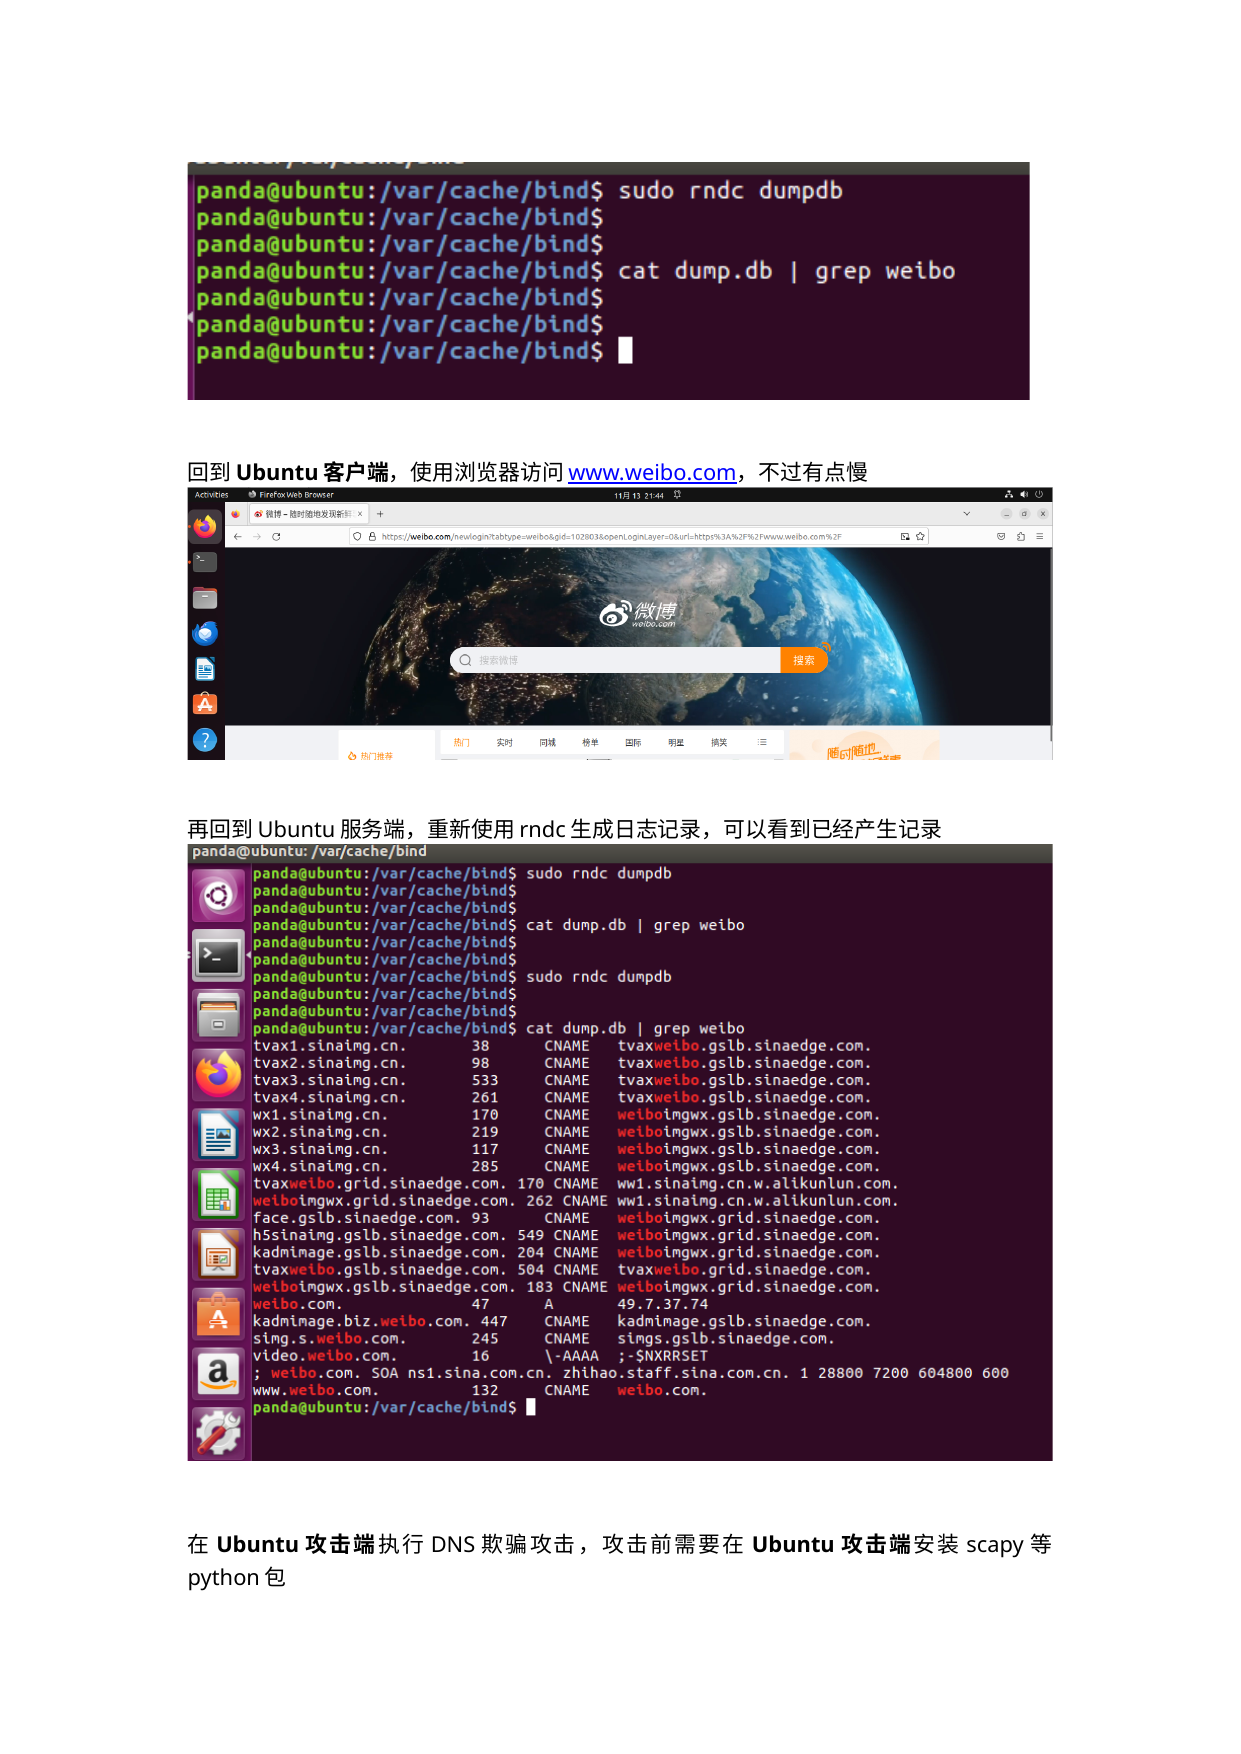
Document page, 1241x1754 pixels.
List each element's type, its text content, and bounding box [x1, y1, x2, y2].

text 回到Ubuntu客户端，使用浏览器访问www.weibo.com，不过有点慢 [187, 454, 1053, 487]
picture [187, 487, 1053, 760]
picture [187, 844, 1053, 1461]
text 在Ubuntu攻击端执行DNS欺骗攻击，攻击前需要在Ubuntu攻击端安装scapy等python包 [187, 1527, 1053, 1592]
text 再回到Ubuntu服务端，重新使用rndc生成日志记录，可以看到已经产生记录 [187, 812, 1053, 844]
picture [187, 162, 1030, 400]
